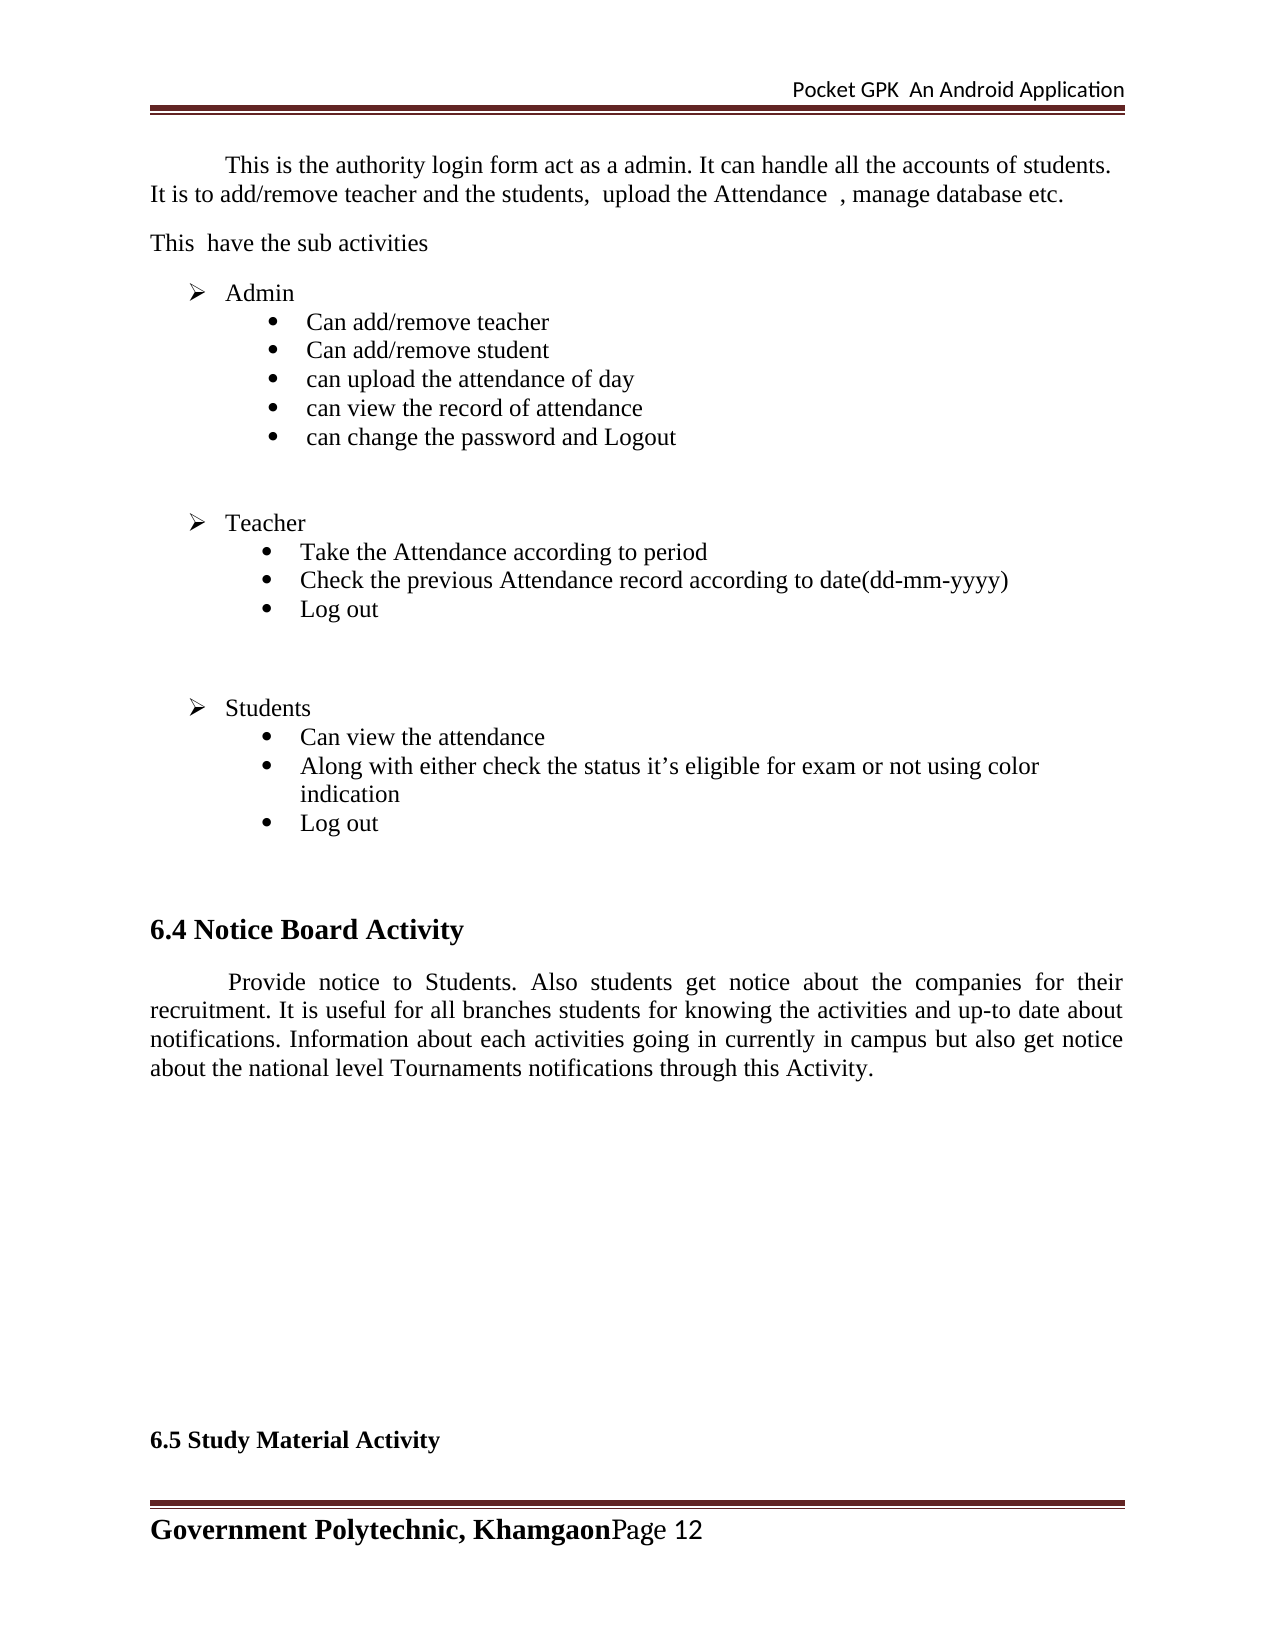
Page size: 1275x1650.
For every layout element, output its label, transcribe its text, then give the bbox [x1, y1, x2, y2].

text Provide notice to Students. Also students get notice about the companies for their recruitment. It is useful for all branches students for knowing the activities and up-to date about notifications. Information about each activities going in currently in campus but also get notice about the national level Tournaments notifications through this Activity. [150, 967, 1125, 1082]
list can view the record of attendance [269, 393, 1125, 422]
text This have the sub activities [150, 228, 1125, 257]
list Can add/remove teacher [269, 307, 1125, 335]
list can upload the attendance of day [269, 364, 1125, 393]
list Teacher [187, 508, 1125, 537]
list Students [187, 693, 1125, 722]
list Log out [262, 594, 1125, 623]
text This is the authority login form act as a admin. It can handle all the accounts of students. It is to add/remove teacher and the students, upload the Attendance , manage database etc. [150, 150, 1125, 207]
list Can view the attendance [262, 722, 1125, 751]
text 6.4 Notice Board Activity [150, 912, 1125, 946]
list Take the Attendance according to period [262, 537, 1125, 565]
text 6.5 Study Material Activity [150, 1426, 1125, 1454]
list Check the previous Attendance record according to date(dd-mm-yyyy) [262, 565, 1125, 594]
list Log out [262, 808, 1125, 837]
list can change the password and Logout [269, 422, 1125, 450]
list Admin [187, 278, 1125, 307]
list Along with either check the status it’s eligible for exam or not using color indication [262, 751, 1125, 808]
list Can add/remove student [269, 335, 1125, 364]
